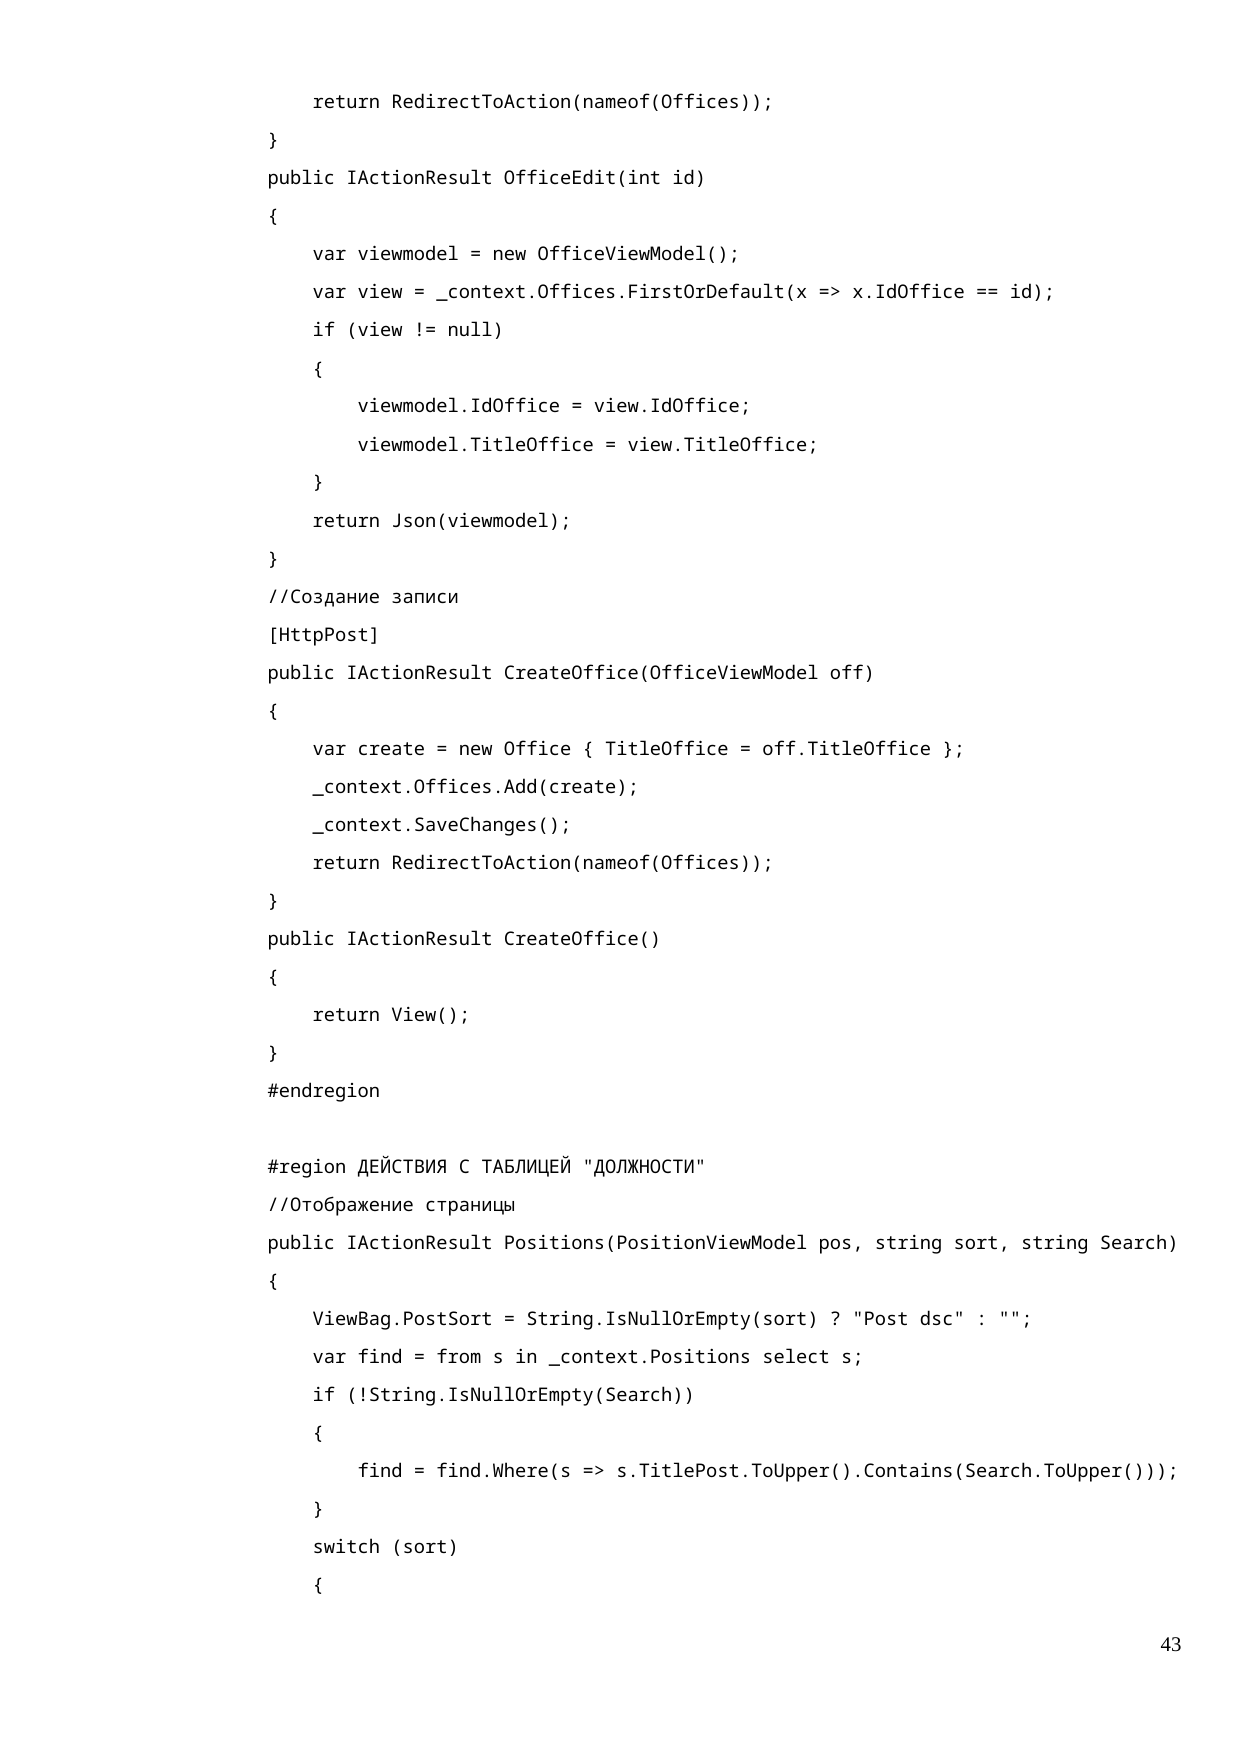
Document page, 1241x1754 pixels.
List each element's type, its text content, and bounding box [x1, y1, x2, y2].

text //Создание записи [177, 583, 1181, 608]
text } [177, 469, 1181, 494]
text return Json(viewmodel); [177, 507, 1181, 532]
text } [177, 1495, 1181, 1521]
text return RedirectToAction(nameof(Offices)); [177, 849, 1181, 874]
text _context.Offices.Add(create); [177, 773, 1181, 798]
text #endregion [177, 1077, 1181, 1103]
text return View(); [177, 1001, 1181, 1027]
text #region ДЕЙСТВИЯ С ТАБЛИЦЕЙ "ДОЛЖНОСТИ" [177, 1153, 1181, 1179]
text var find = from s in _context.Positions select s; [177, 1343, 1181, 1369]
text return RedirectToAction(nameof(Offices)); [177, 89, 1181, 114]
text //Отображение страницы [177, 1191, 1181, 1217]
text switch (sort) [177, 1533, 1181, 1559]
text public IActionResult CreateOffice() [177, 925, 1181, 951]
text { [177, 1571, 1181, 1597]
text if (view != null) [177, 317, 1181, 342]
text } [177, 545, 1181, 570]
text viewmodel.IdOffice = view.IdOffice; [177, 393, 1181, 418]
text } [177, 1039, 1181, 1065]
text viewmodel.TitleOffice = view.TitleOffice; [177, 431, 1181, 456]
text } [177, 887, 1181, 913]
text var viewmodel = new OfficeViewModel(); [177, 241, 1181, 266]
text { [177, 355, 1181, 380]
text { [177, 963, 1181, 989]
text { [177, 1267, 1181, 1293]
text public IActionResult OfficeEdit(int id) [177, 165, 1181, 190]
text find = find.Where(s => s.TitlePost.ToUpper().Contains(Search.ToUpper())); [177, 1457, 1181, 1483]
text { [177, 203, 1181, 228]
text { [177, 697, 1181, 722]
text public IActionResult CreateOffice(OfficeViewModel off) [177, 659, 1181, 684]
text if (!String.IsNullOrEmpty(Search)) [177, 1381, 1181, 1407]
text var view = _context.Offices.FirstOrDefault(x => x.IdOffice == id); [177, 279, 1181, 304]
text { [177, 1419, 1181, 1445]
text ViewBag.PostSort = String.IsNullOrEmpty(sort) ? "Post dsc" : ""; [177, 1305, 1181, 1331]
text public IActionResult Positions(PositionViewModel pos, string sort, string Search) [177, 1229, 1181, 1255]
text var create = new Office { TitleOffice = off.TitleOffice }; [177, 735, 1181, 761]
text } [177, 127, 1181, 152]
text [HttpPost] [177, 621, 1181, 646]
text _context.SaveChanges(); [177, 811, 1181, 837]
